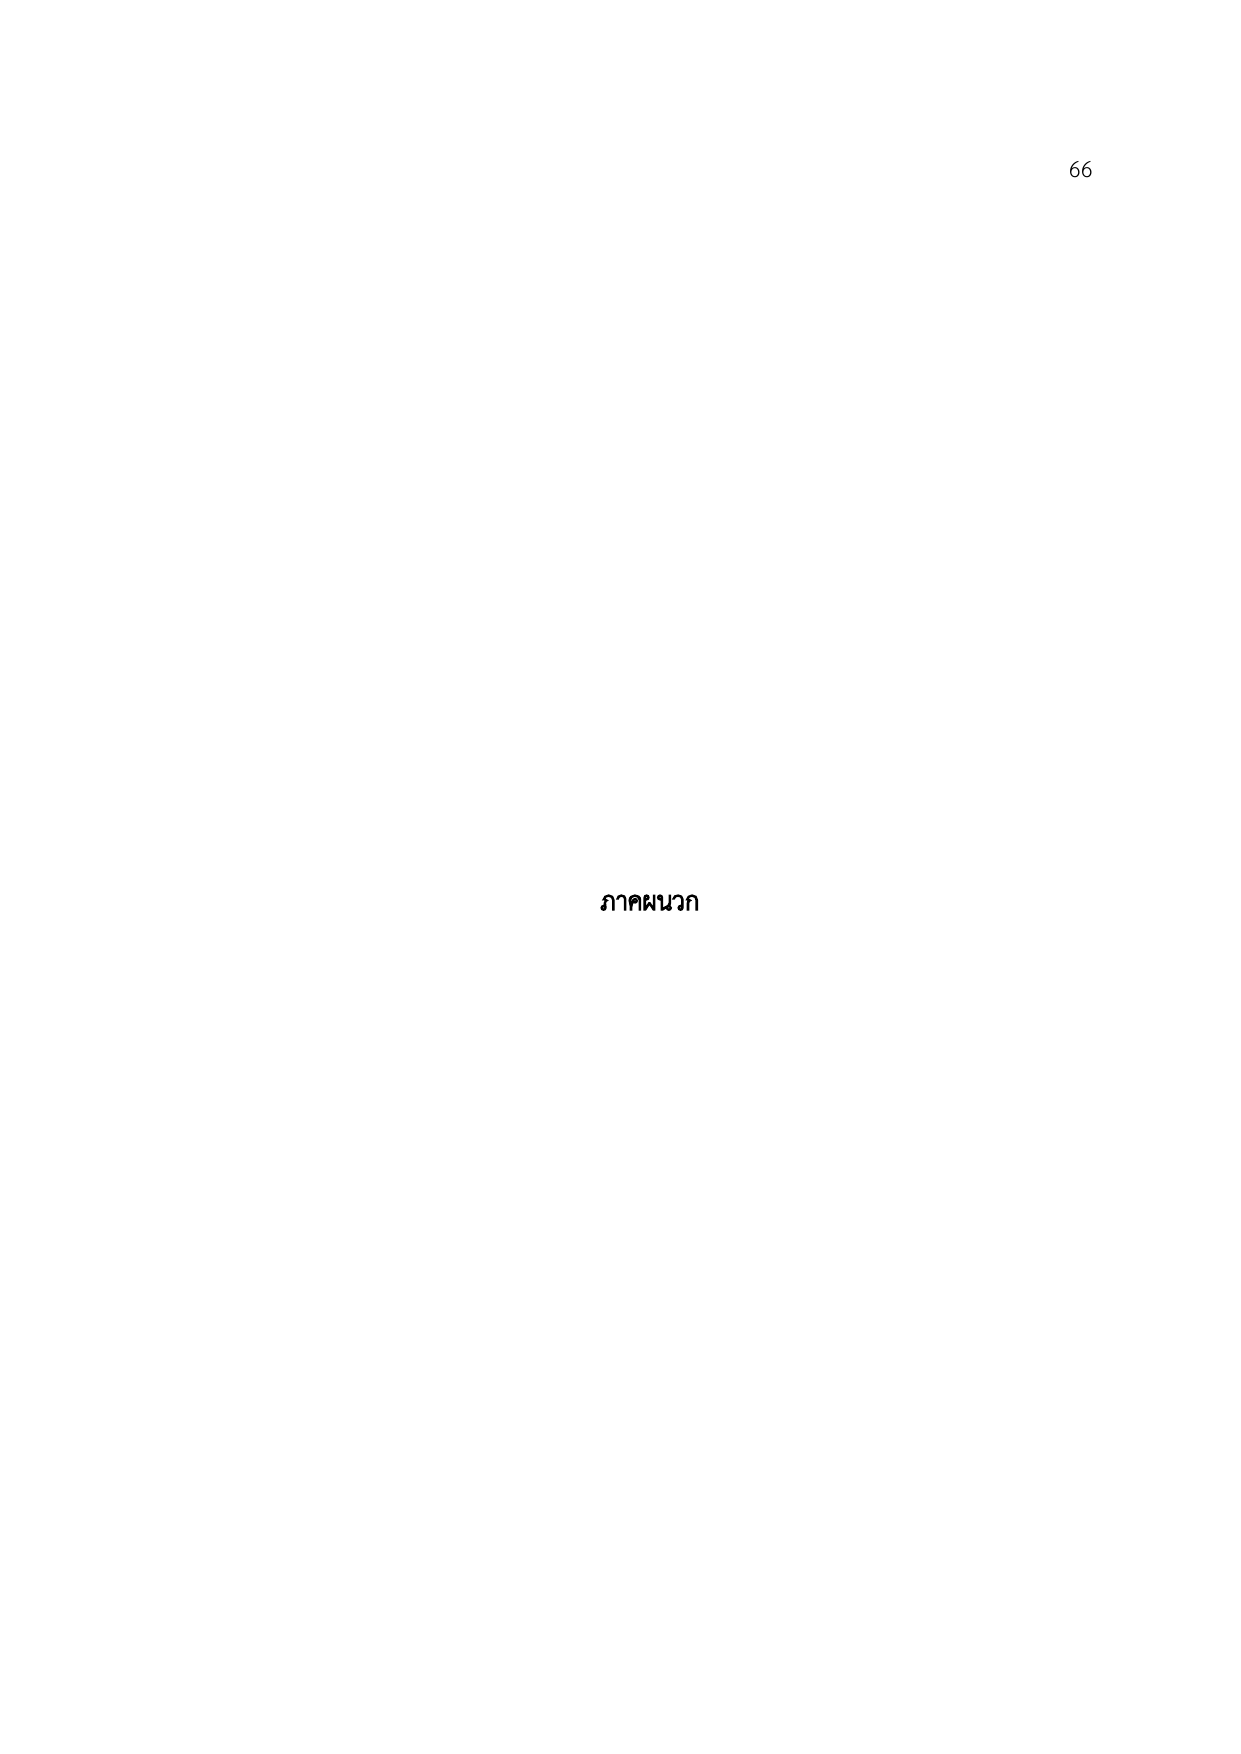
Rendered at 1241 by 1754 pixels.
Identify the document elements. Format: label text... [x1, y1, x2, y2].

subtitle ภาคผนวก [207, 877, 1092, 919]
